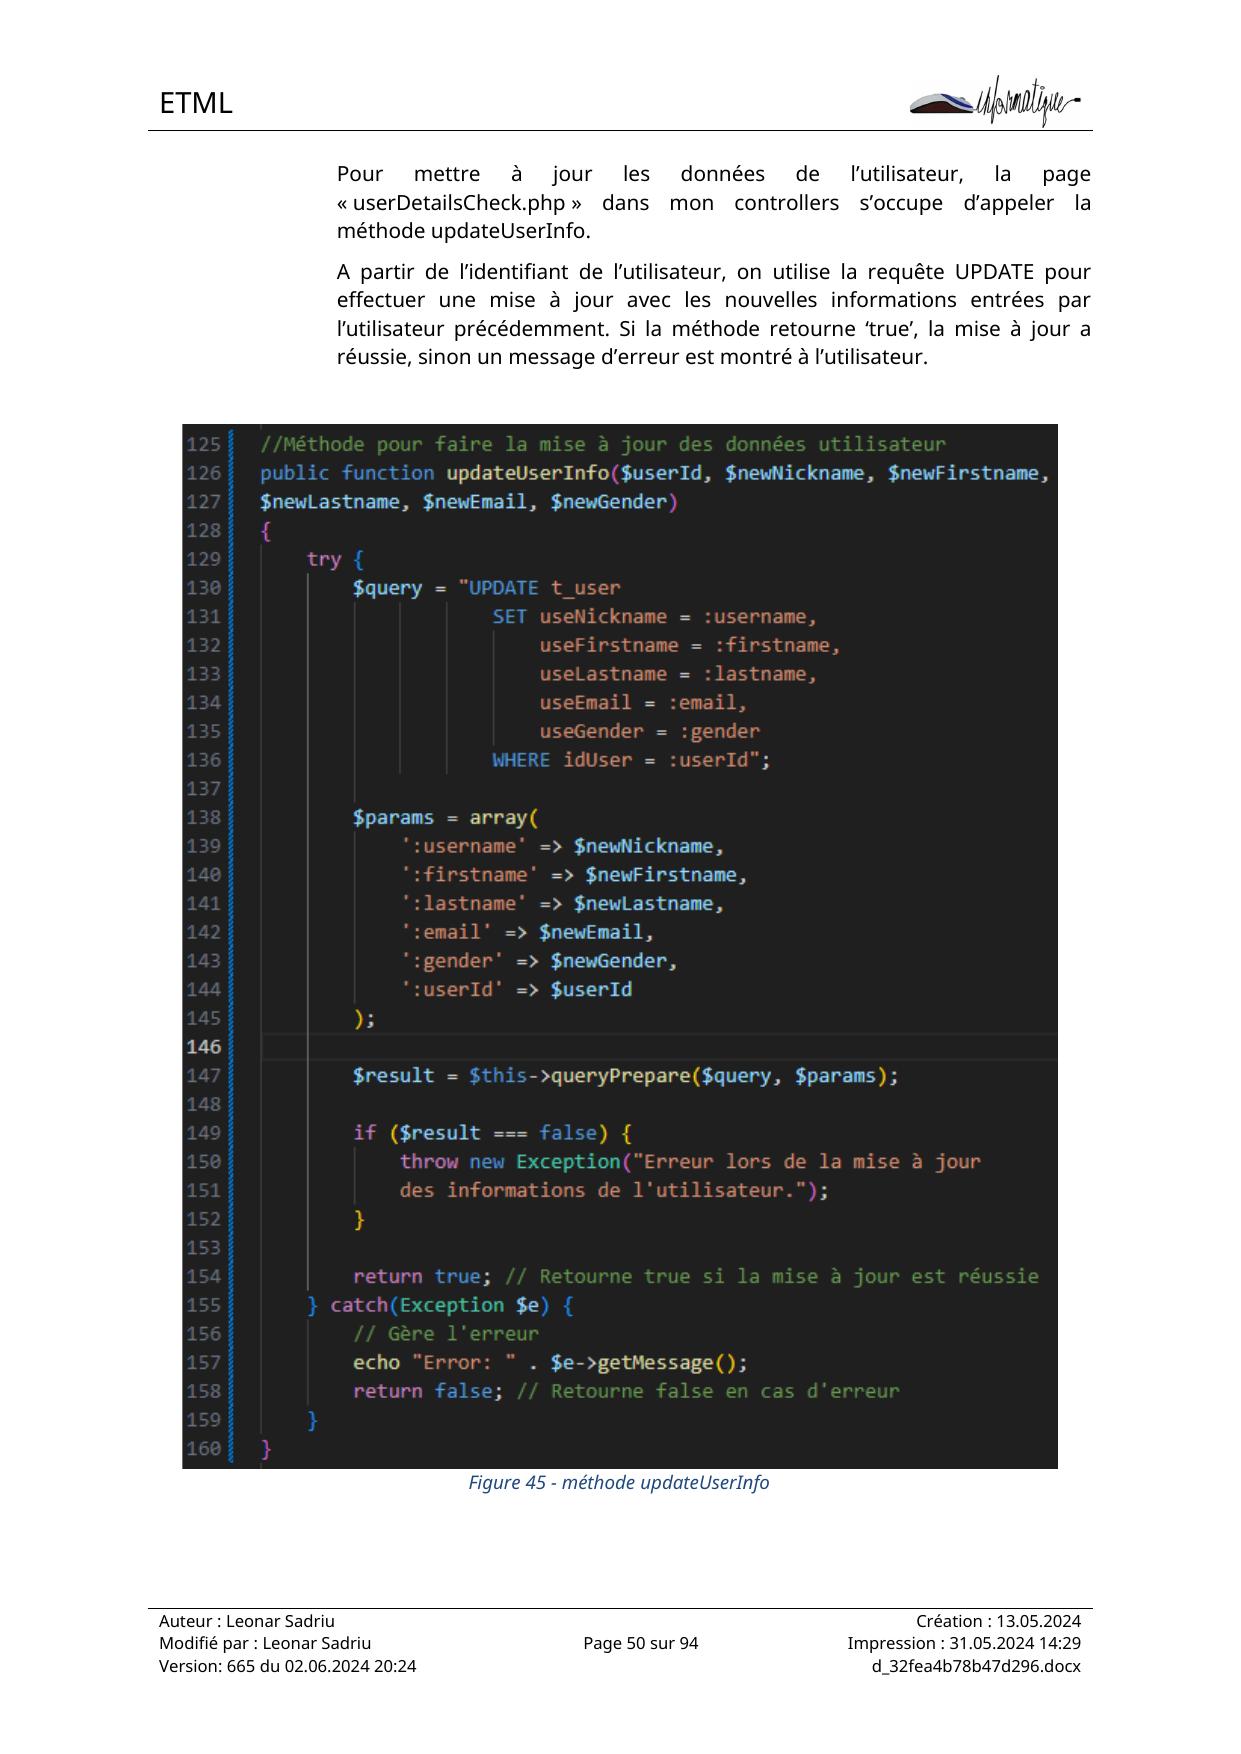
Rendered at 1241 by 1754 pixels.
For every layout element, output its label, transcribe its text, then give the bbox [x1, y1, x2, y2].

text A partir de l’identifiant de l’utilisateur, on utilise la requête UPDATE pour effectuer une mise à jour avec les nouvelles informations entrées par l’utilisateur précédemment. Si la méthode retourne ‘true’, la mise à jour a réussie, sinon un message d’erreur est montré à l’utilisateur. [337, 257, 1092, 371]
picture [909, 75, 1082, 128]
text Figure 45 - méthode updateUserInfo [148, 1469, 1092, 1494]
text Pour mettre à jour les données de l’utilisateur, la page « userDetailsCheck.php » dans mon controllers s’occupe d’appeler la méthode updateUserInfo. [337, 159, 1092, 244]
picture [182, 424, 1058, 1469]
